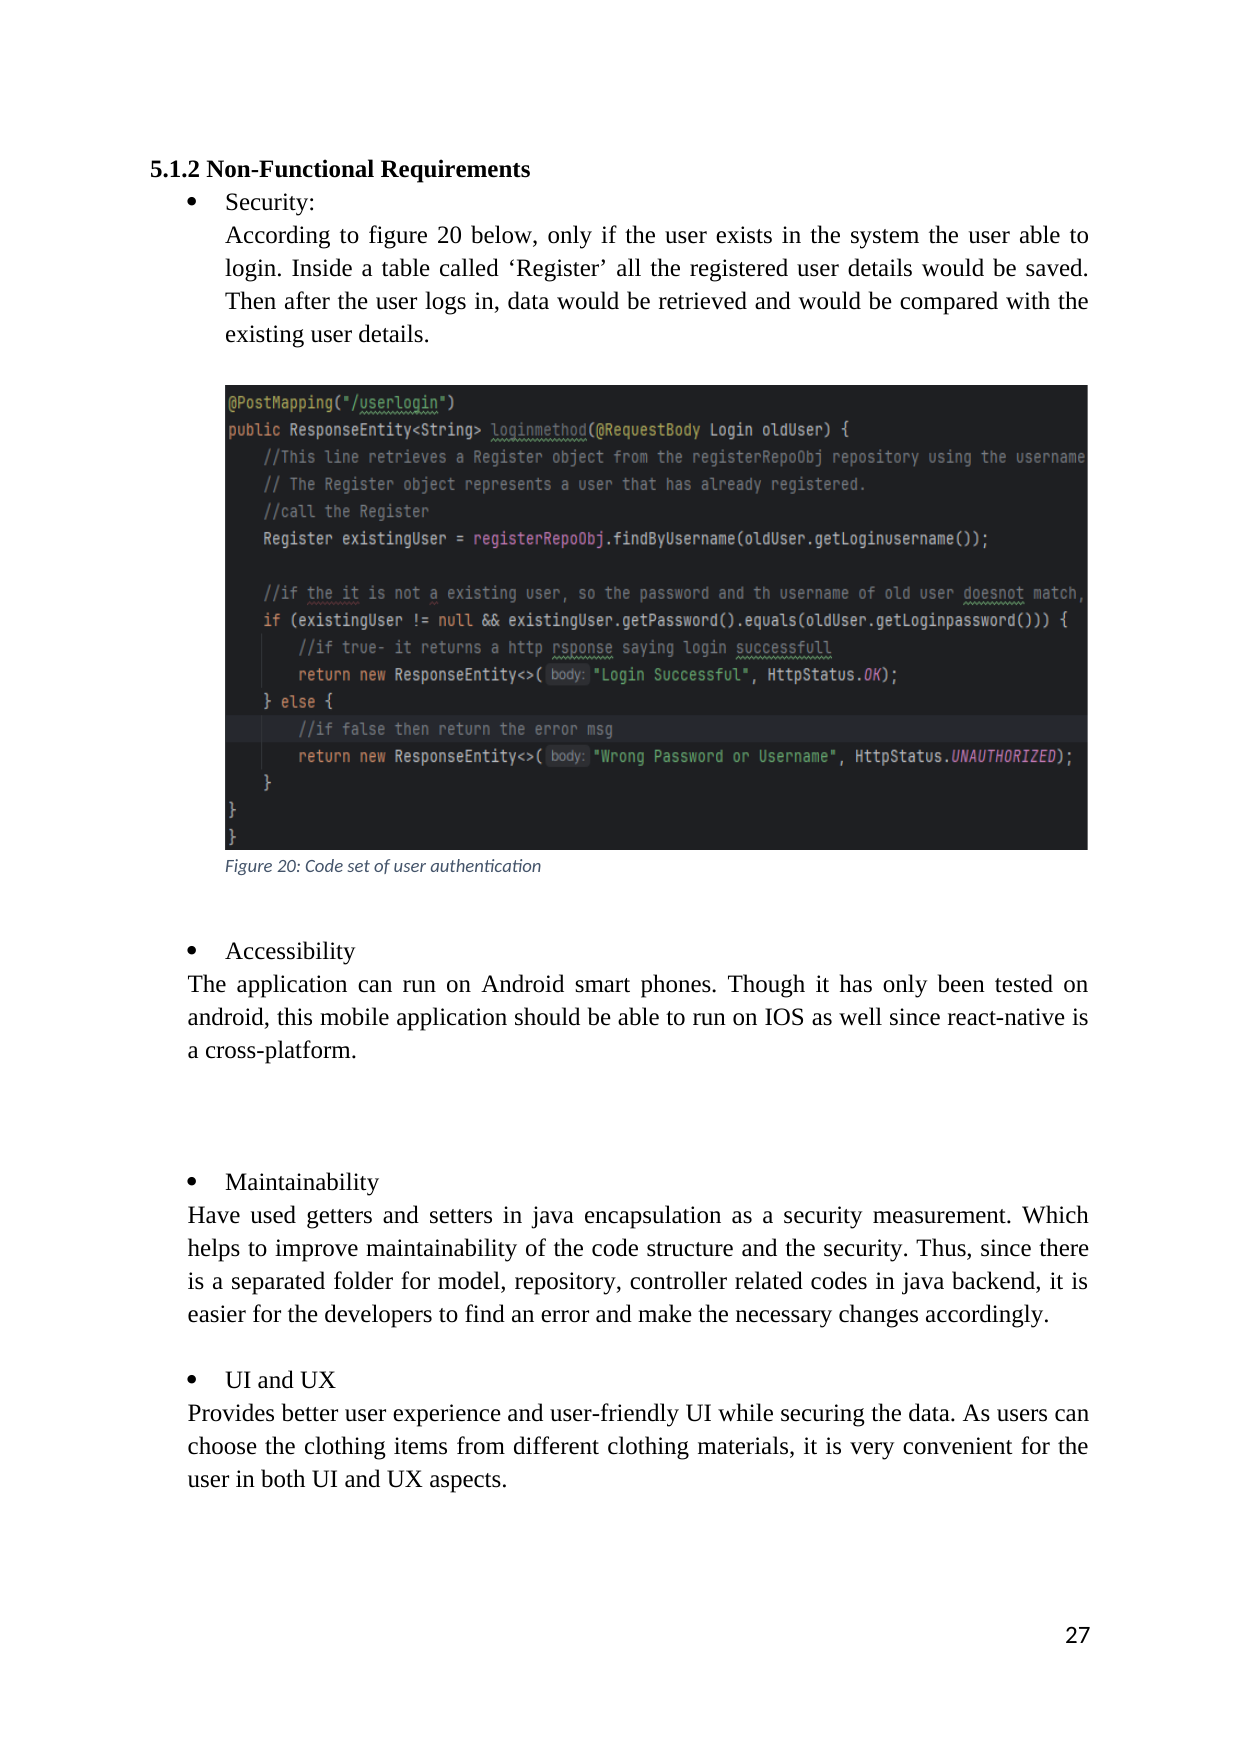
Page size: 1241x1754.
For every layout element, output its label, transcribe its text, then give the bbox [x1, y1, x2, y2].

text Figure 20: Code set of user authentication [225, 854, 1090, 877]
picture [225, 385, 1088, 850]
list Maintainability [187, 1167, 1090, 1196]
subtitle 5.1.2 Non-Functional Requirements [150, 154, 1090, 183]
text The application can run on Android smart phones. Though it has only been tested on android, this mobile application should be able to run on IOS as well since react-native is a cross-platform. [187, 969, 1090, 1064]
list Accessibility [187, 936, 1090, 965]
list UI and UX [187, 1365, 1090, 1394]
text Provides better user experience and user-friendly UI while securing the data. As users can choose the clothing items from different clothing materials, it is very convenient for the user in both UI and UX aspects. [187, 1398, 1090, 1493]
list According to figure 20 below, only if the user exists in the system the user able to login. Inside a table called ‘Register’ all the registered user details would be saved. Then after the user logs in, data would be retrieved and would be compared with the existing user details. [225, 220, 1090, 348]
text Have used getters and setters in java encapsulation as a security measurement. Which helps to improve maintainability of the code structure and the security. Thus, since there is a separated folder for model, repository, controller related codes in java backend, it is easier for the developers to find an error and make the necessary changes accordingly. [187, 1200, 1090, 1328]
list Security: [187, 187, 1090, 216]
